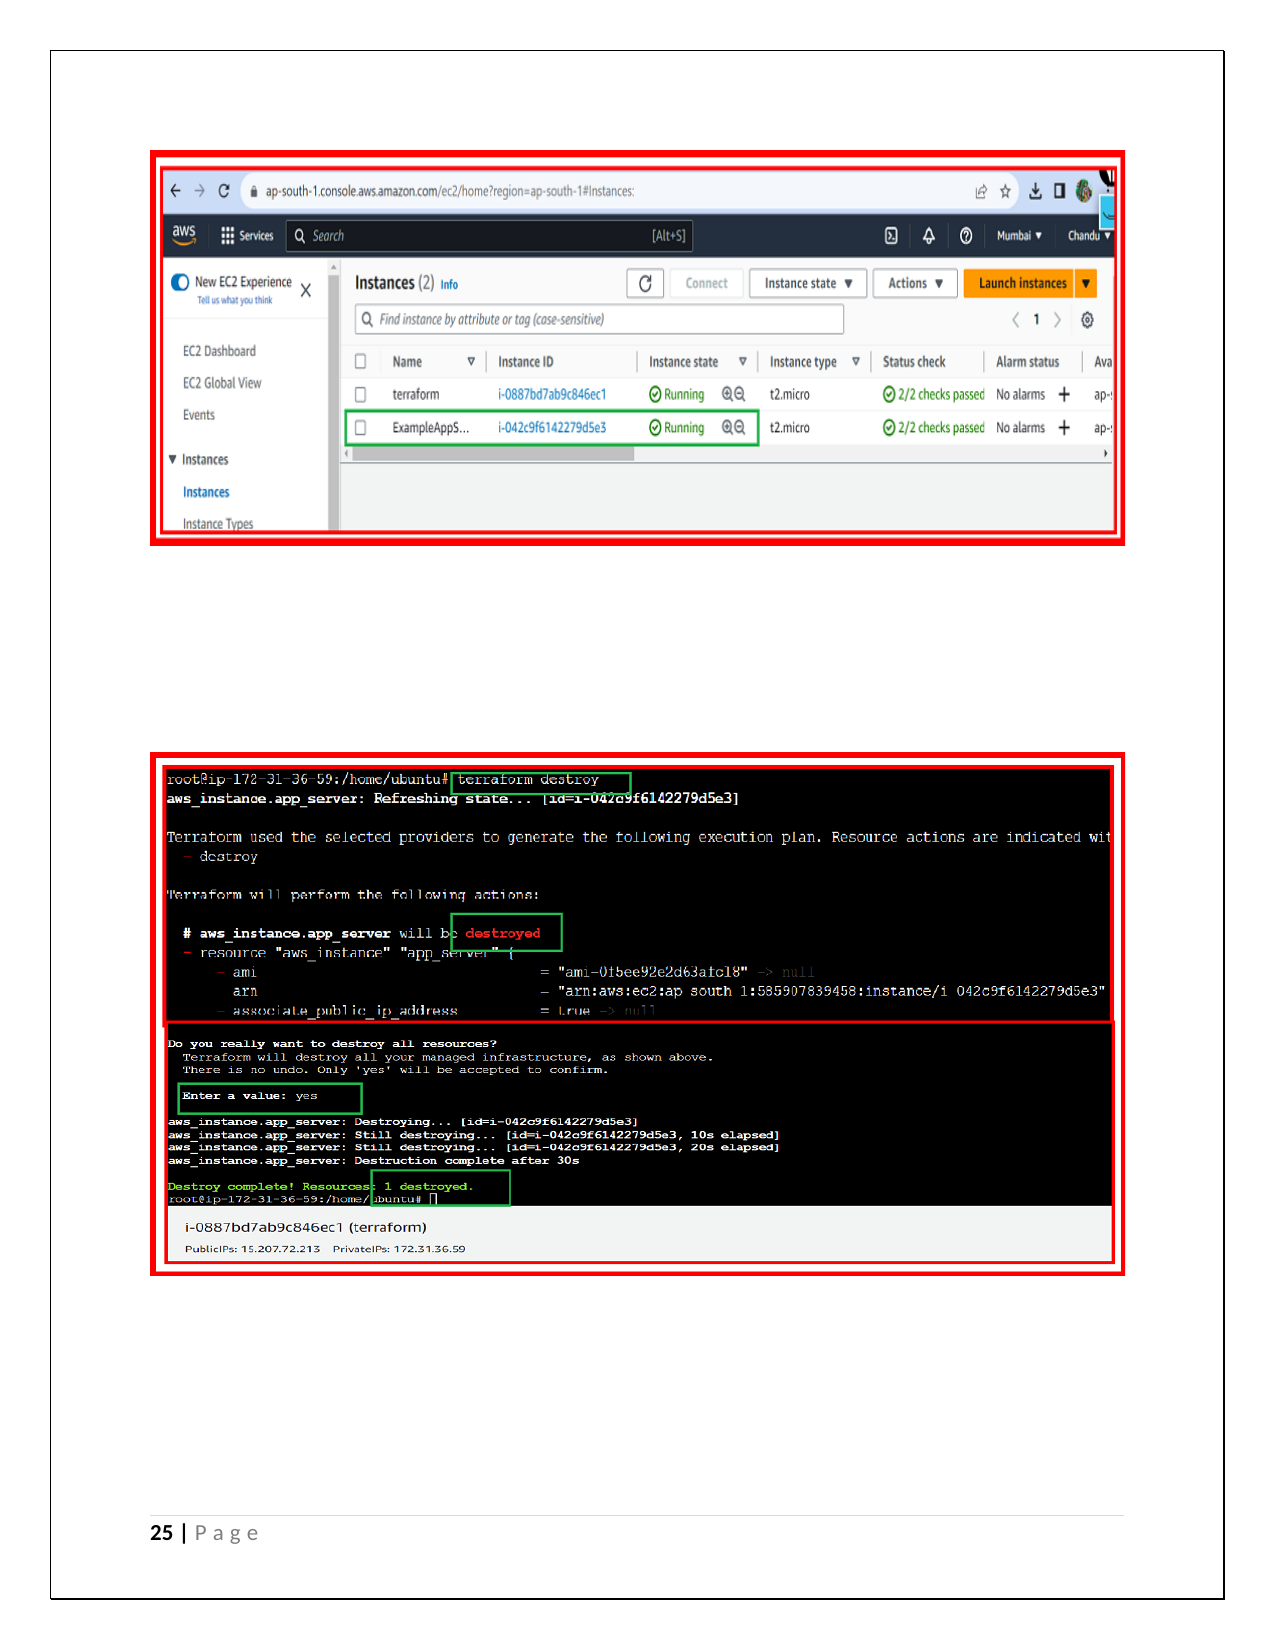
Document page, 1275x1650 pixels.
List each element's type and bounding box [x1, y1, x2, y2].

picture [150, 752, 1125, 1276]
picture [150, 150, 1125, 546]
